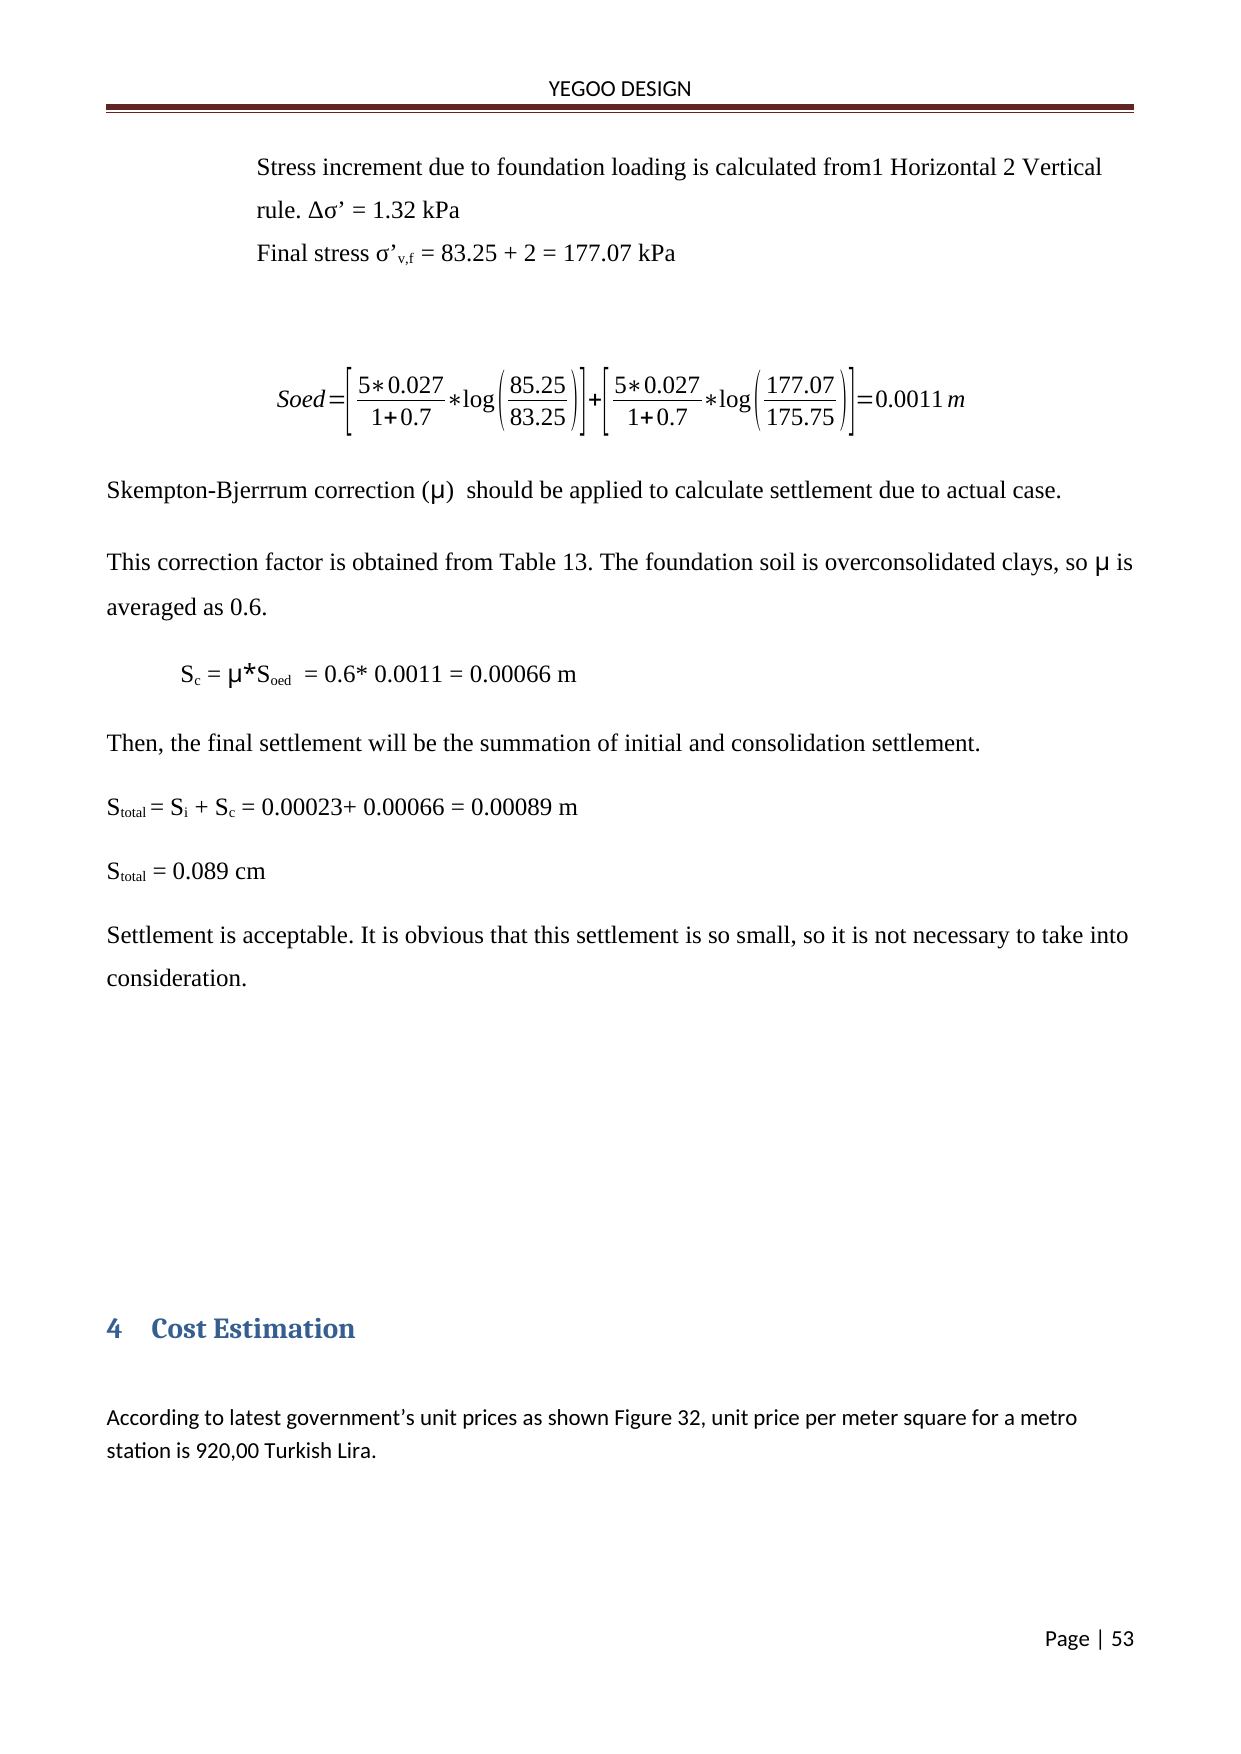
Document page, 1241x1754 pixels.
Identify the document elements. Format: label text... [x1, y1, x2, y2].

text Then, the final settlement will be the summation of initial and consolidation settlement. [106, 728, 1134, 757]
text Sc = μ*Soed = 0.6* 0.0011 = 0.00066 m [106, 656, 1134, 690]
text According to latest government’s unit prices as shown Figure 32, unit price per meter square for a metro station is 920,00 Turkish Lira. [106, 1403, 1134, 1464]
subtitle Cost Estimation [106, 1312, 1134, 1346]
text Settlement is acceptable. It is obvious that this settlement is so small, so it is not necessary to take into consideration. [106, 920, 1134, 992]
text Stotal = Si + Sc = 0.00023+ 0.00066 = 0.00089 m [106, 792, 1134, 821]
list Stress increment due to foundation loading is calculated from1 Horizontal 2 Vertical rule. Δσ’ = 1.32 kPa [256, 152, 1134, 223]
text Stotal = 0.089 cm [106, 856, 1134, 885]
text Skempton-Bjerrrum correction (μ) should be applied to calculate settlement due to actual case. [106, 472, 1134, 506]
list Final stress σ’v,f = 83.25 + 2 = 177.07 kPa [181, 238, 1134, 267]
text This correction factor is obtained from Table 13. The foundation soil is overconsolidated clays, so μ is averaged as 0.6. [106, 544, 1134, 621]
